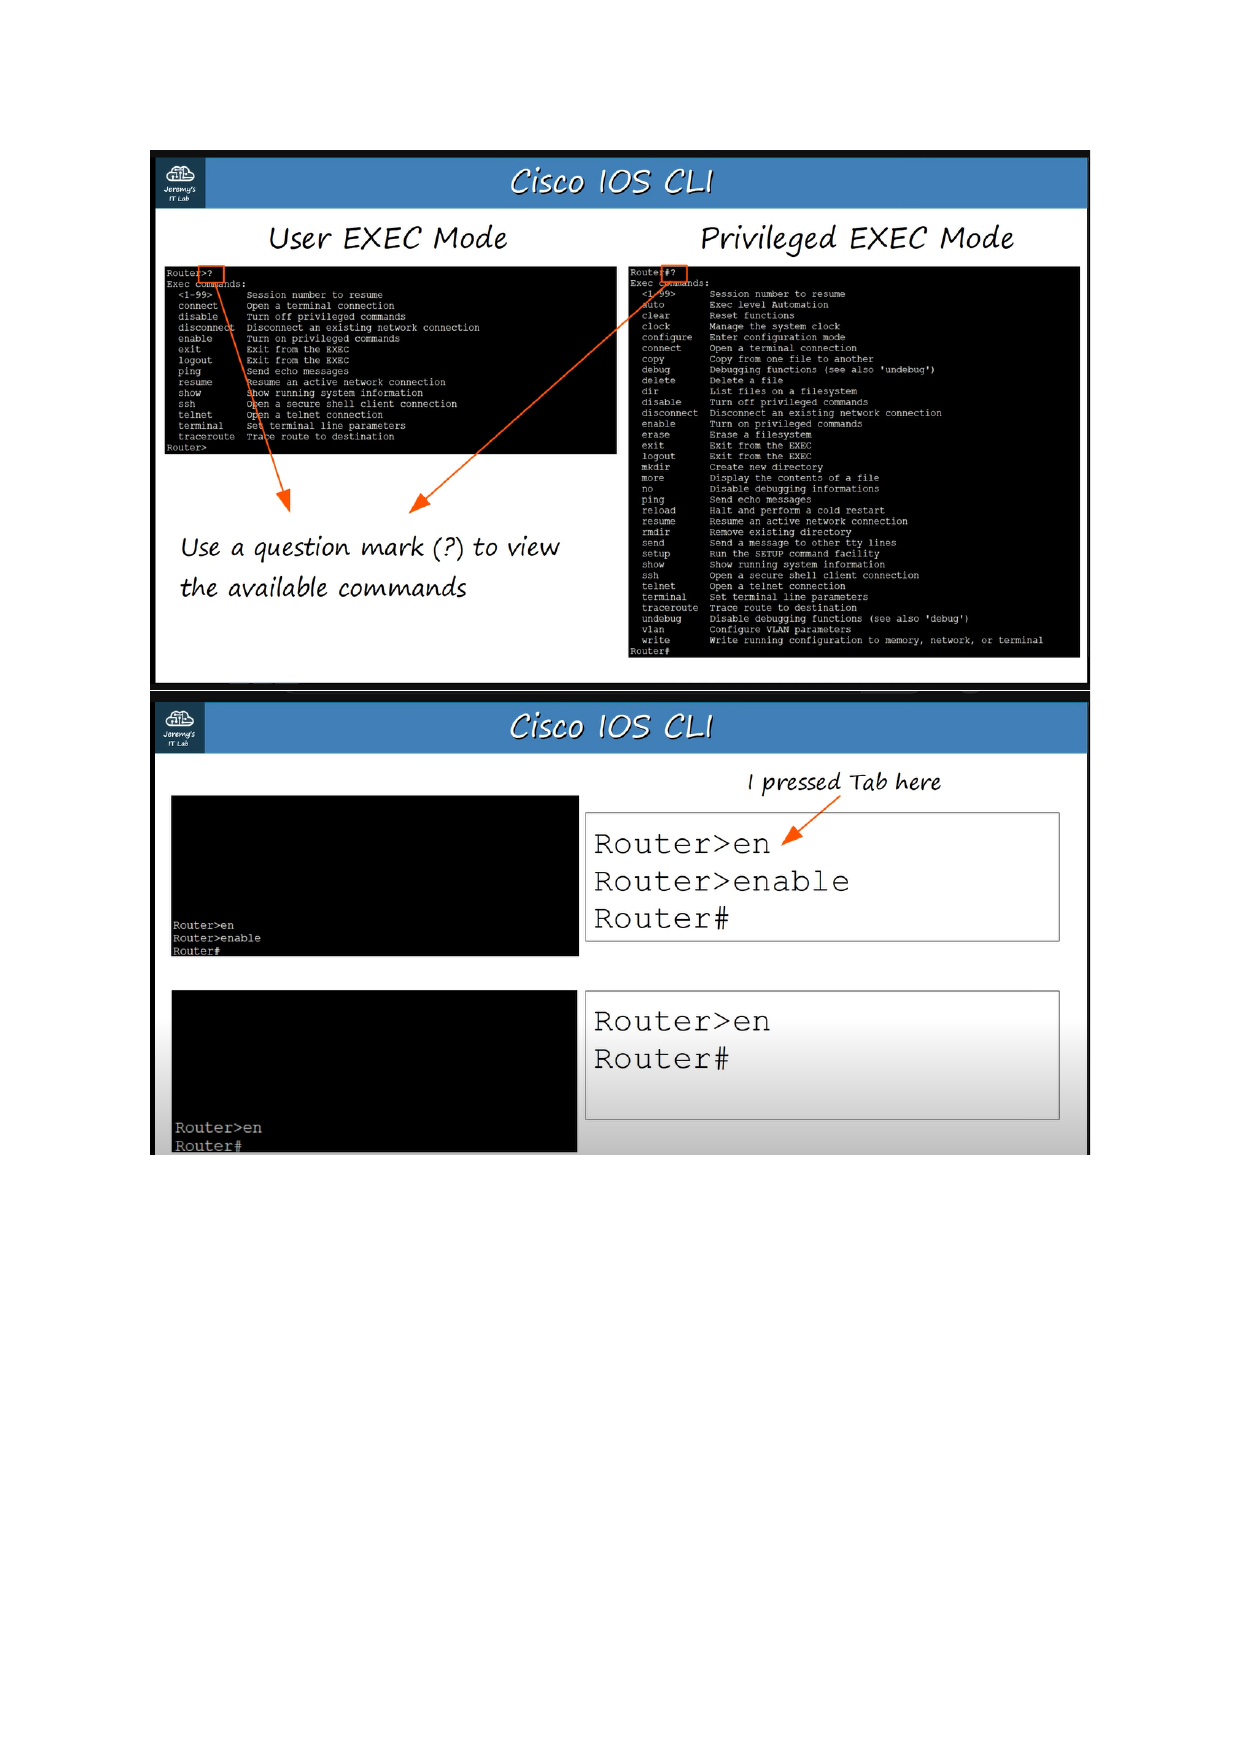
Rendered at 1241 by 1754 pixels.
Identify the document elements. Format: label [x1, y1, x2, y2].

picture [150, 691, 1091, 1155]
picture [150, 150, 1091, 690]
